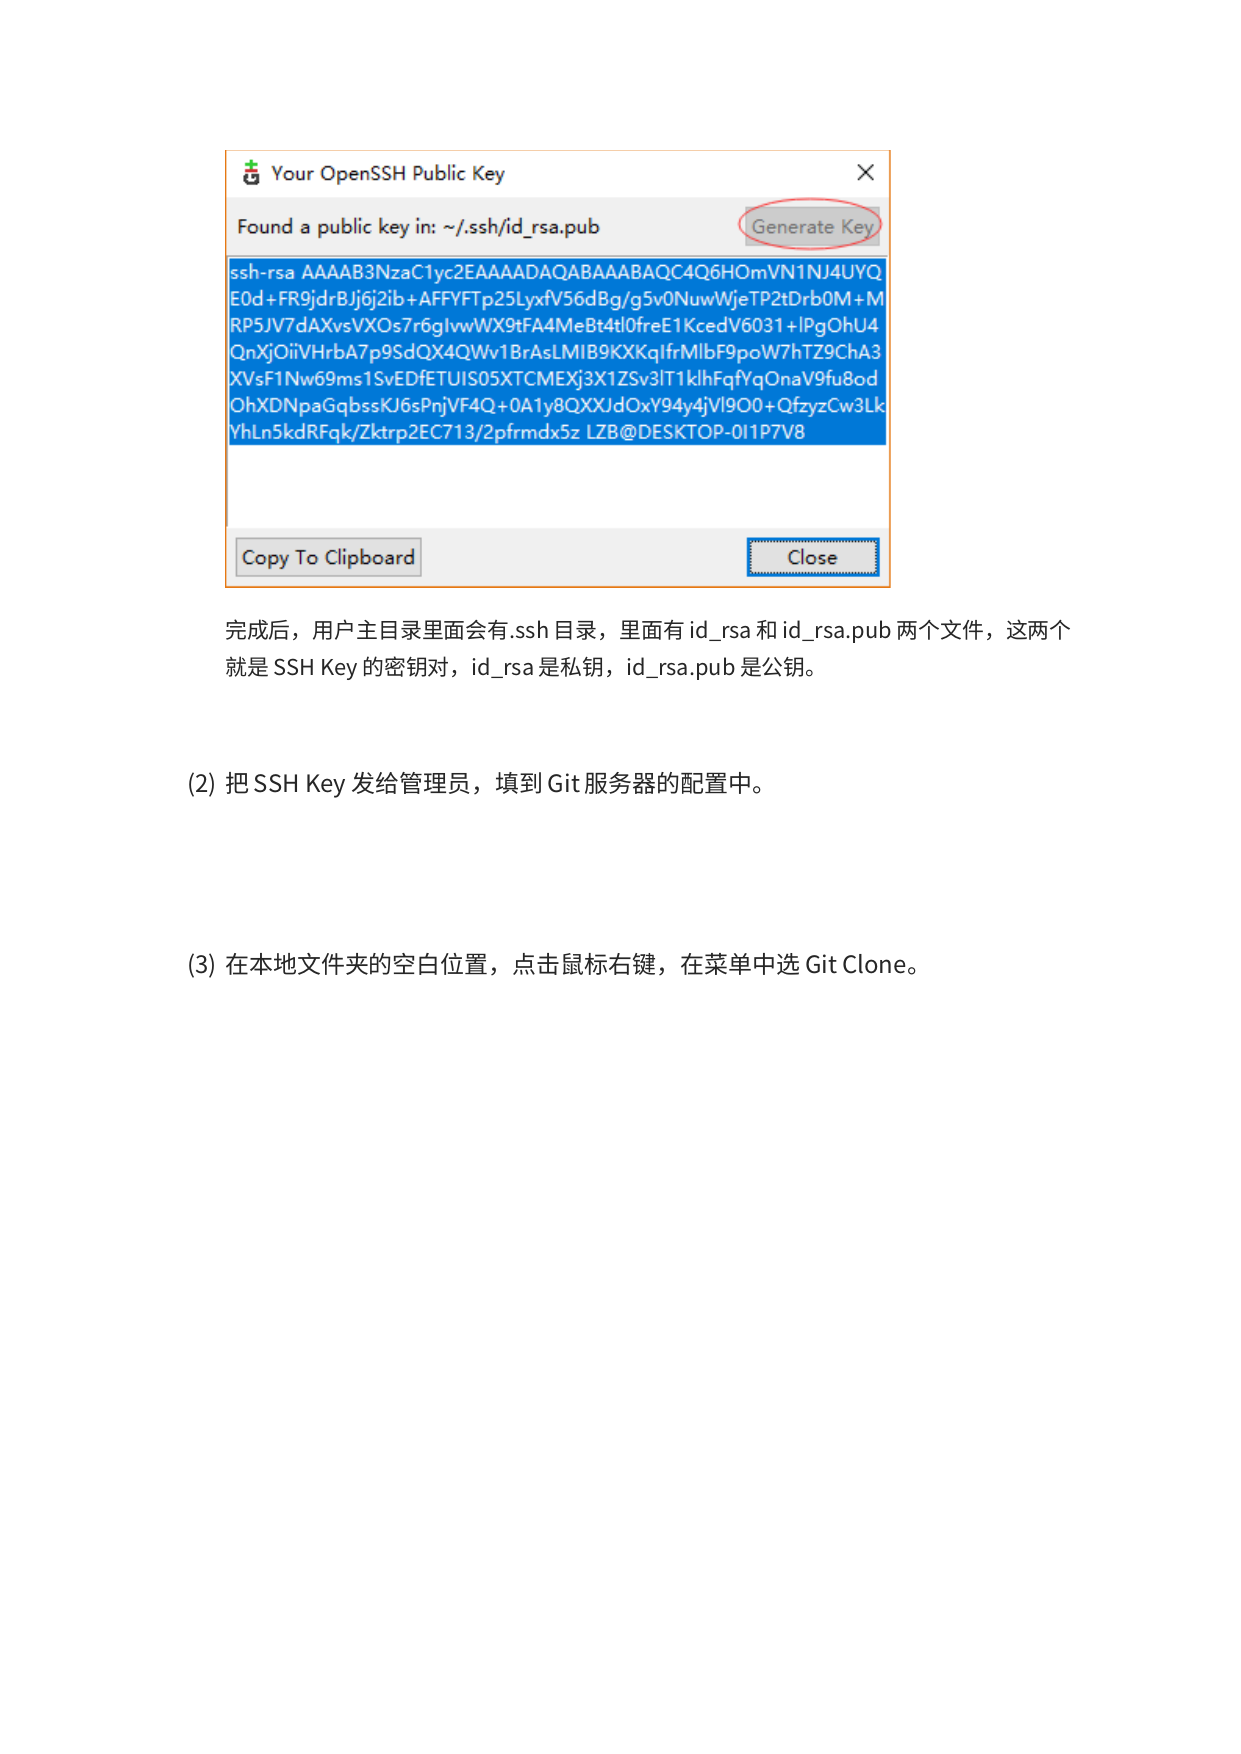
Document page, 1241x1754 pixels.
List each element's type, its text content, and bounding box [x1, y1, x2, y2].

text 完成后，用户主目录里面会有.ssh目录，里面有id_rsa和id_rsa.pub两个文件，这两个就是SSH Key的密钥对，id_rsa是私钥，id_rsa.pub是公钥。 [225, 613, 1090, 681]
picture [225, 150, 891, 588]
list 在本地文件夹的空白位置，点击鼠标右键，在菜单中选Git Clone。 [187, 946, 1090, 981]
list 把SSH Key发给管理员，填到Git服务器的配置中。 [187, 764, 1090, 799]
